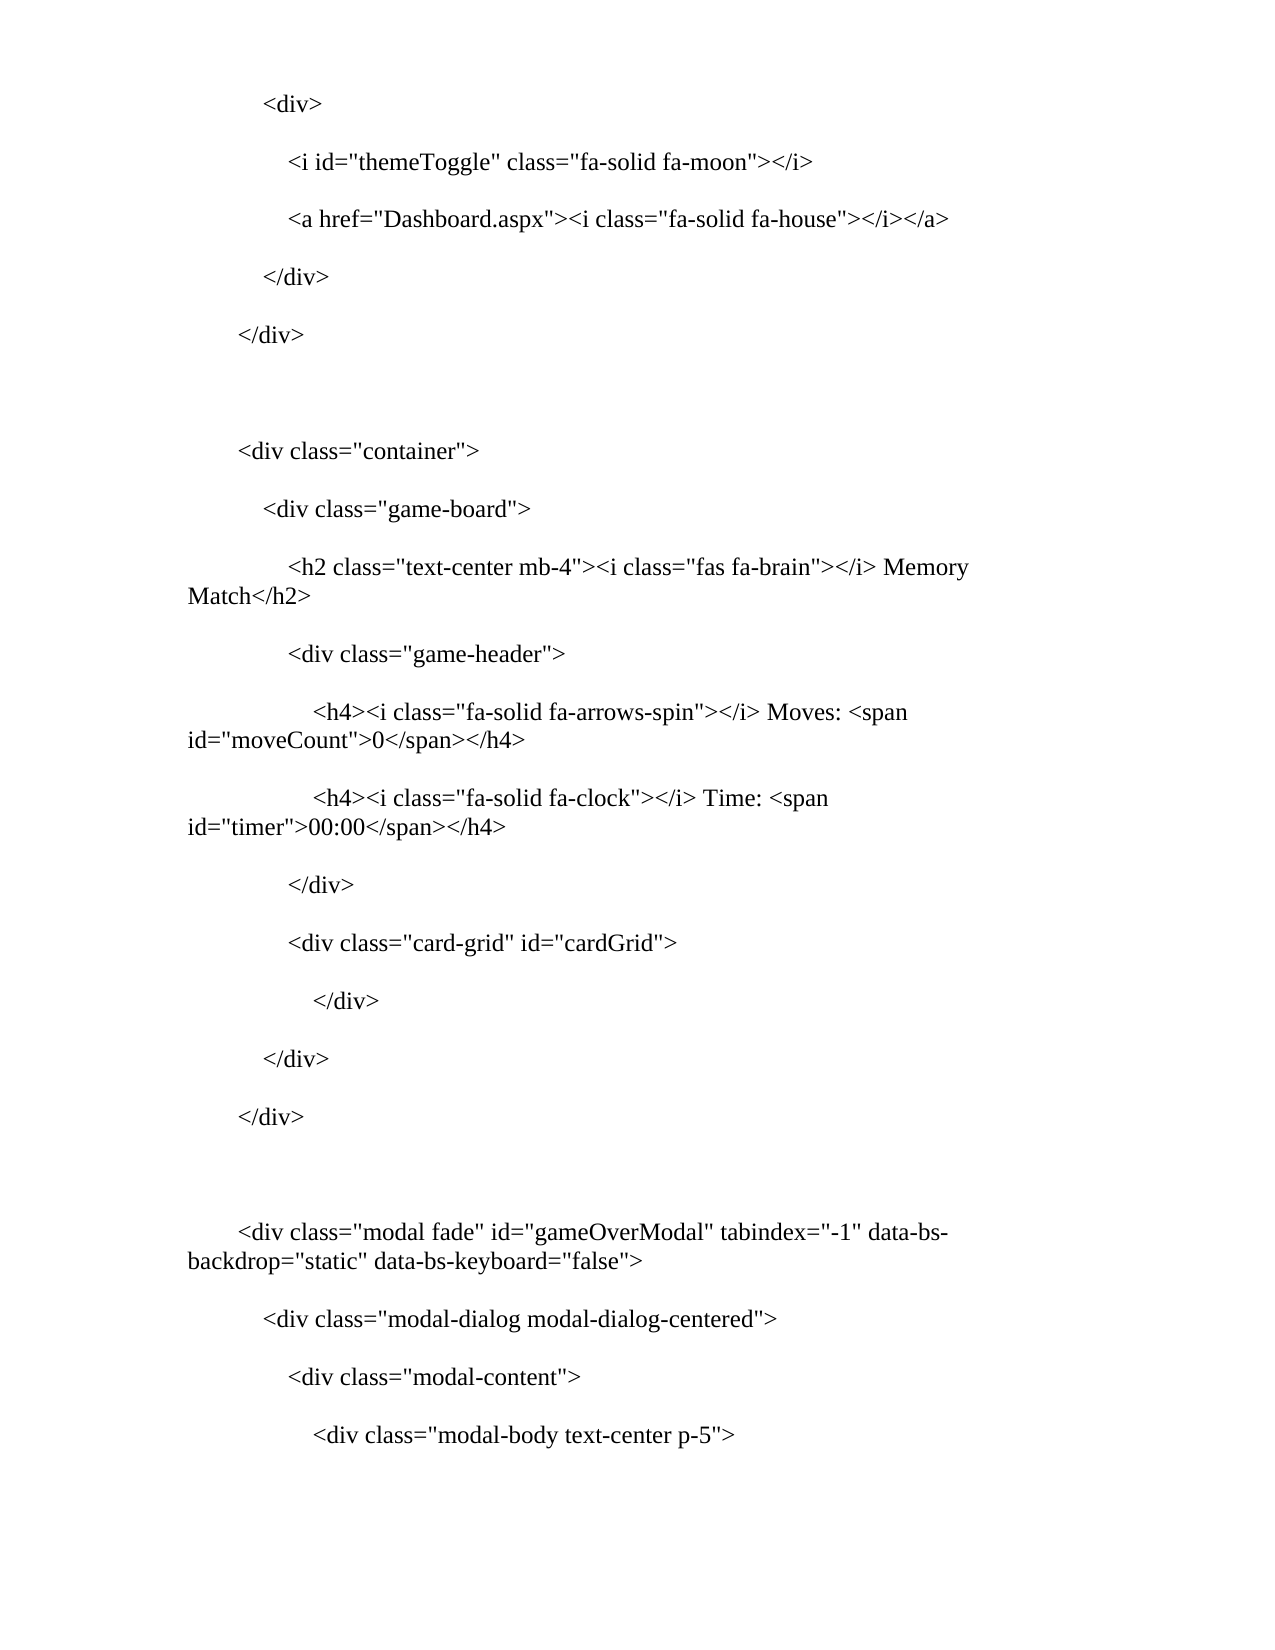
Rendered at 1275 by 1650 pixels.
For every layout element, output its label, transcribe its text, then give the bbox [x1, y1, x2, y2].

text <i id="themeToggle" class="fa-solid fa-moon"></i> [187, 147, 1087, 175]
text <div class="modal fade" id="gameOverModal" tabindex="-1" data-bs-backdrop="static" data-bs-keyboard="false"> [187, 1217, 1087, 1275]
text <h4><i class="fa-solid fa-clock"></i> Time: <span id="timer">00:00</span></h4> [187, 783, 1087, 841]
text <div class="game-board"> [187, 494, 1087, 523]
text </div> [187, 870, 1087, 899]
text <div class="game-header"> [187, 639, 1087, 667]
text </div> [187, 986, 1087, 1014]
text <a href="Dashboard.aspx"><i class="fa-solid fa-house"></i></a> [187, 204, 1087, 233]
text <div class="container"> [187, 436, 1087, 465]
text <div class="modal-content"> [187, 1362, 1087, 1391]
text <div class="card-grid" id="cardGrid"> [187, 928, 1087, 957]
text <h2 class="text-center mb-4"><i class="fas fa-brain"></i> Memory Match</h2> [187, 552, 1087, 609]
text </div> [187, 1044, 1087, 1072]
text </div> [187, 1102, 1087, 1130]
text <div class="modal-body text-center p-5"> [187, 1420, 1087, 1449]
text <div> [187, 89, 1087, 117]
text <h4><i class="fa-solid fa-arrows-spin"></i> Moves: <span id="moveCount">0</span></h4> [187, 697, 1087, 754]
text </div> [187, 320, 1087, 349]
text <div class="modal-dialog modal-dialog-centered"> [187, 1304, 1087, 1333]
text </div> [187, 262, 1087, 291]
